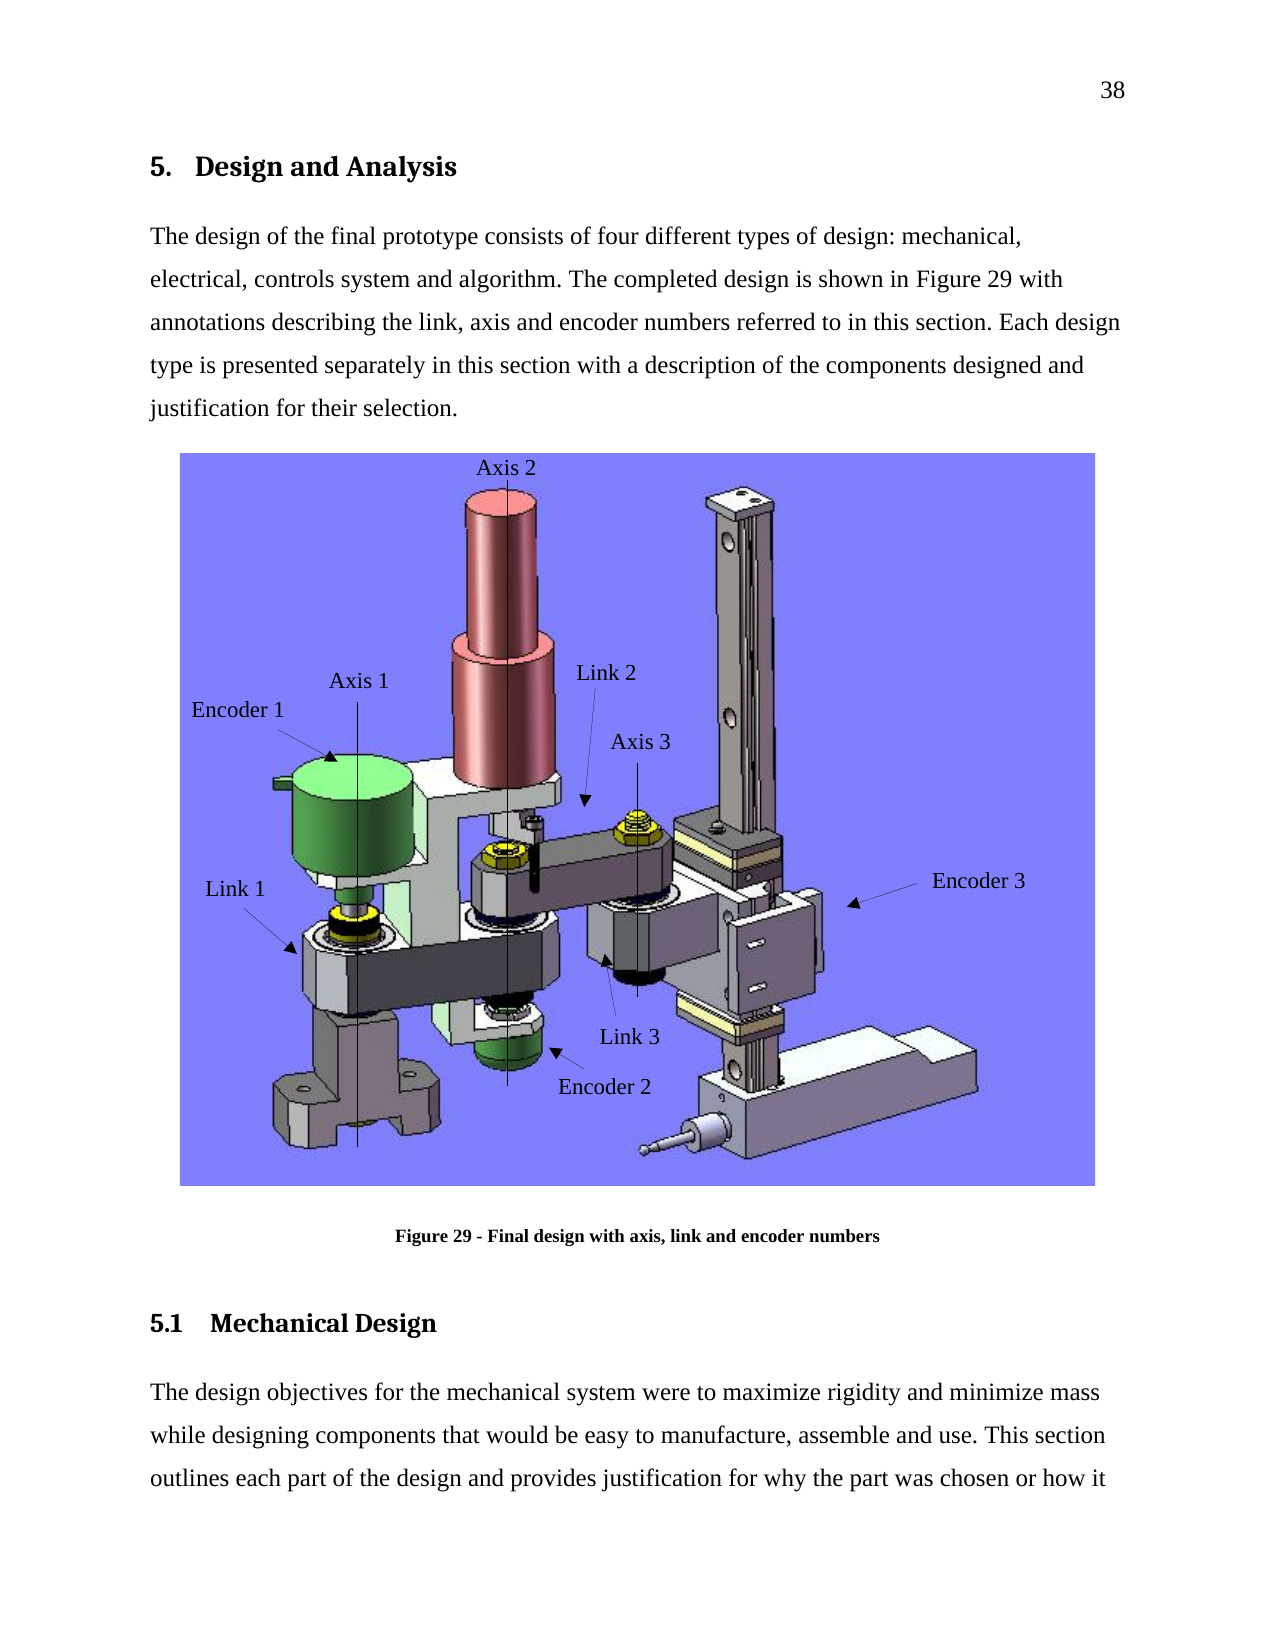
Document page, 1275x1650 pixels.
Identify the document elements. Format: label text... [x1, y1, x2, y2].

subtitle Mechanical Design [150, 1308, 1125, 1340]
picture [179, 453, 1096, 1186]
subtitle Design and Analysis [150, 150, 1125, 183]
text The design of the final prototype consists of four different types of design: mechanical, electrical, controls system and algorithm. The completed design is shown in Figure 29 with annotations describing the link, axis and encoder numbers referred to in this section. Each design type is presented separately in this section with a description of the components designed and justification for their selection. [150, 221, 1125, 422]
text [150, 1377, 1125, 1492]
